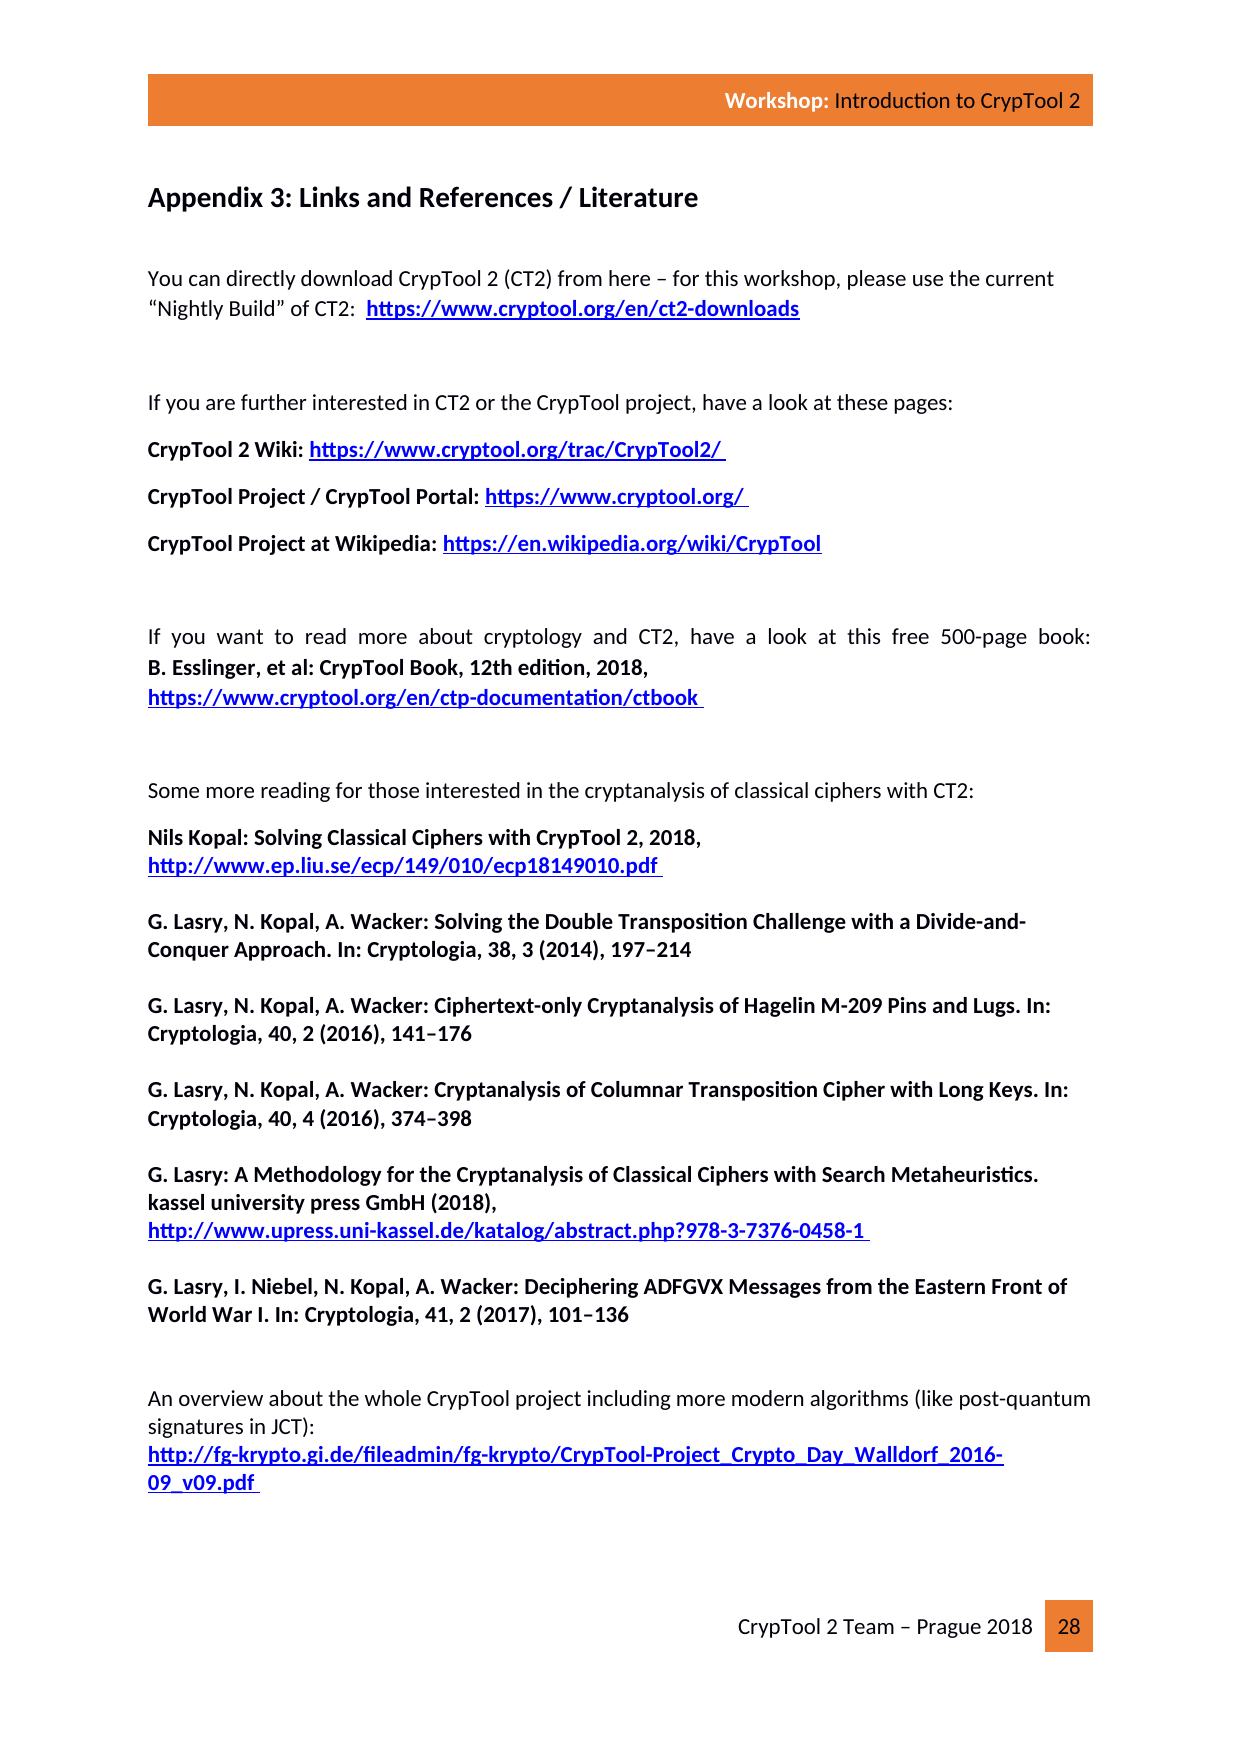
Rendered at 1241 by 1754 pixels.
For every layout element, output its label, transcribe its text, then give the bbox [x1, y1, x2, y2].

text G. Lasry, I. Niebel, N. Kopal, A. Wacker: Deciphering ADFGVX Messages from the Eastern Front of World War I. In: Cryptologia, 41, 2 (2017), 101–136 [148, 1272, 1093, 1328]
text You can directly download CrypTool 2 (CT2) from here – for this workshop, please use the current “Nightly Build” of CT2: https://www.cryptool.org/en/ct2-downloads [148, 264, 1093, 322]
text G. Lasry, N. Kopal, A. Wacker: Ciphertext-only Cryptanalysis of Hagelin M-209 Pins and Lugs. In: Cryptologia, 40, 2 (2016), 141–176 [148, 992, 1093, 1048]
subtitle Appendix 3: Links and References / Literature [148, 179, 1093, 214]
text If you want to read more about cryptology and CT2, have a look at this free 500-page book: B. Esslinger, et al: CrypTool Book, 12th edition, 2018, https://www.cryptool.org/en/ctp-documentation/ctbook [148, 622, 1093, 711]
text G. Lasry: A Methodology for the Cryptanalysis of Classical Ciphers with Search Metaheuristics. kassel university press GmbH (2018), http://www.upress.uni-kassel.de/katalog/abstract.php?978-3-7376-0458-1 [148, 1160, 1093, 1244]
text CrypTool 2 Wiki: https://www.cryptool.org/trac/CrypTool2/ [148, 435, 1093, 463]
text Nils Kopal: Solving Classical Ciphers with CrypTool 2, 2018, http://www.ep.liu.se/ecp/149/010/ecp18149010.pdf [148, 823, 1093, 879]
text CrypTool Project / CrypTool Portal: https://www.cryptool.org/ [148, 482, 1093, 510]
text G. Lasry, N. Kopal, A. Wacker: Cryptanalysis of Columnar Transposition Cipher with Long Keys. In: Cryptologia, 40, 4 (2016), 374–398 [148, 1076, 1093, 1132]
text Some more reading for those interested in the cryptanalysis of classical ciphers with CT2: [148, 777, 1093, 804]
text If you are further interested in CT2 or the CrypTool project, have a look at these pages: [148, 388, 1093, 416]
text G. Lasry, N. Kopal, A. Wacker: Solving the Double Transposition Challenge with a Divide-and-Conquer Approach. In: Cryptologia, 38, 3 (2014), 197–214 [148, 907, 1093, 963]
text CrypTool Project at Wikipedia: https://en.wikipedia.org/wiki/CrypTool [148, 529, 1093, 557]
text An overview about the whole CrypTool project including more modern algorithms (like post-quantum signatures in JCT): http://fg-krypto.gi.de/fileadmin/fg-krypto/CrypTool-Project_Crypto_Day_Walldorf_2016-09_v09.pdf [148, 1384, 1093, 1496]
